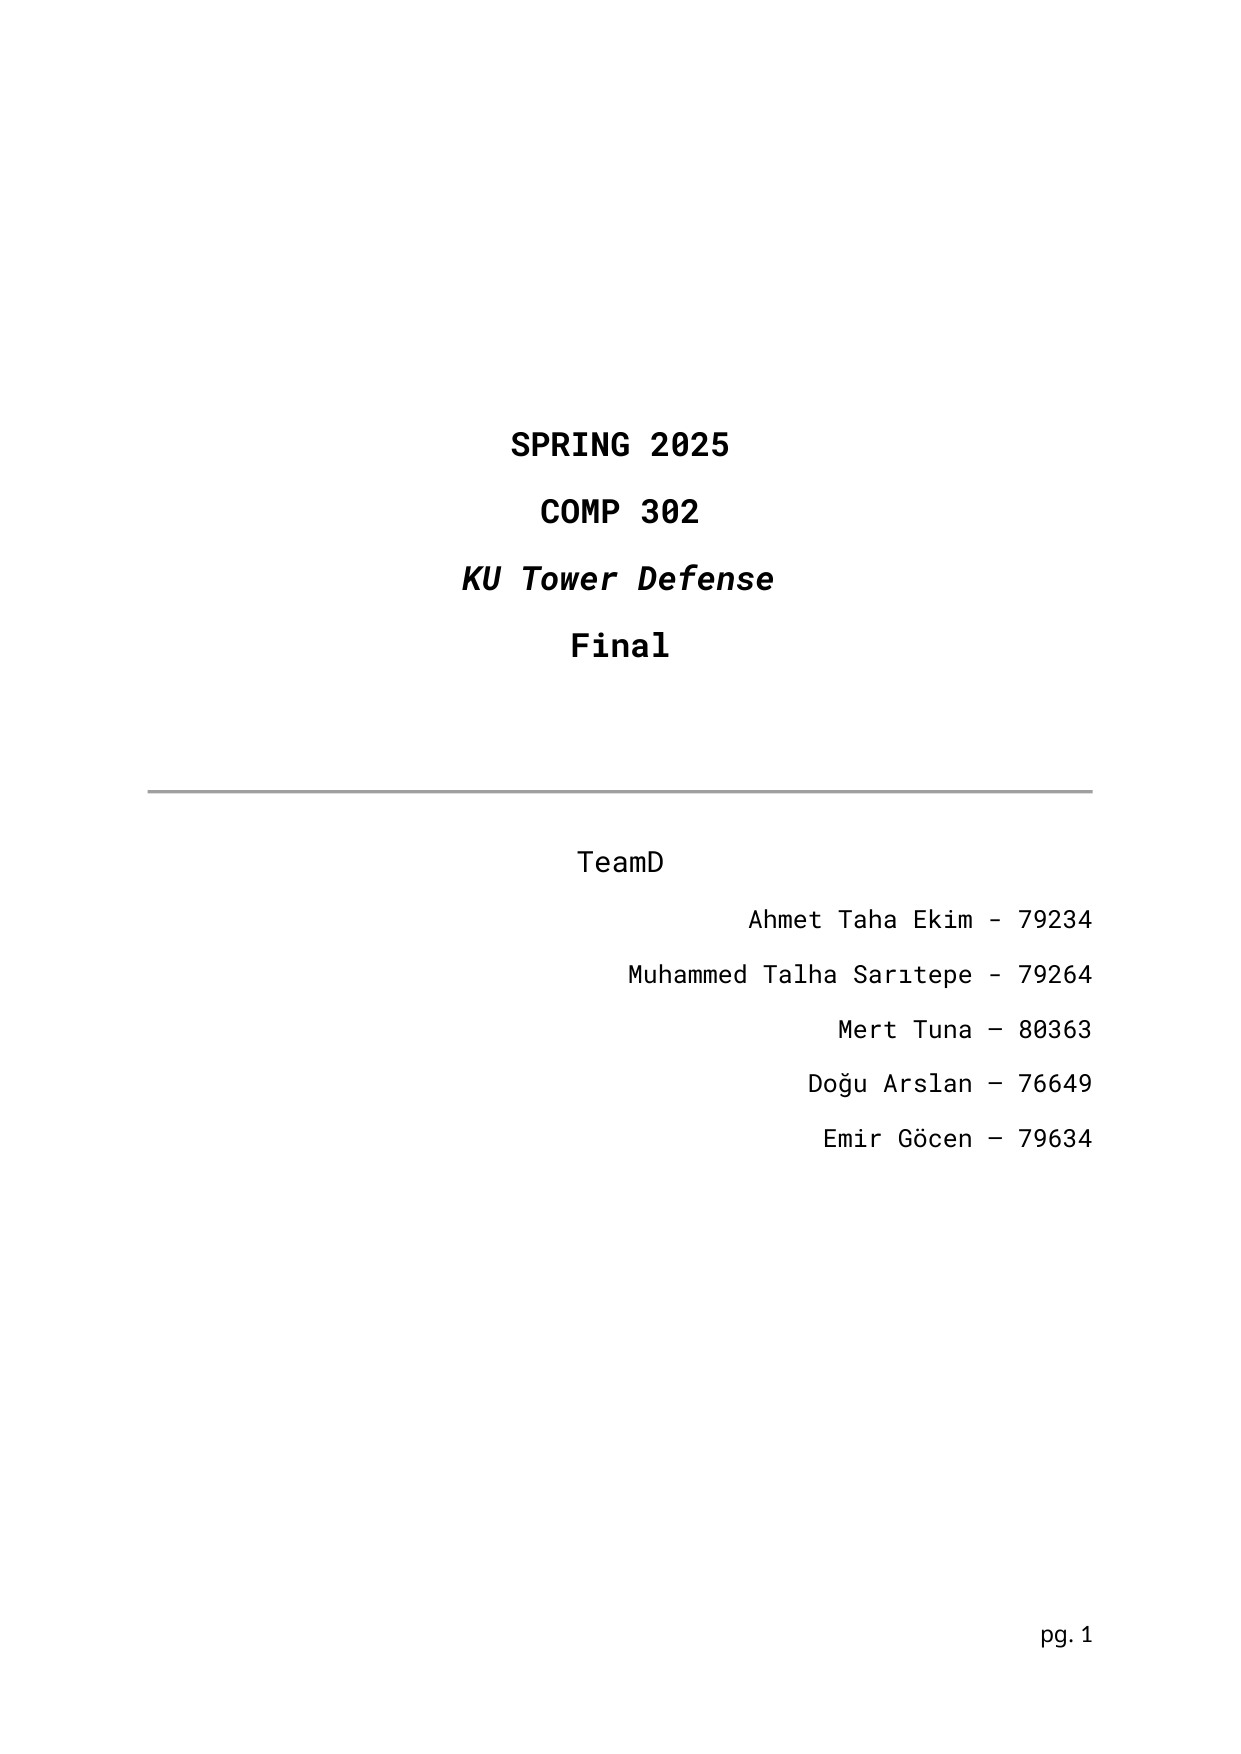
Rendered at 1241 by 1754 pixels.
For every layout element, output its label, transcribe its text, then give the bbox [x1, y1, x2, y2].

text Muhammed Talha Sarıtepe - 79264 [448, 957, 1093, 990]
text SPRING 2025 [148, 421, 1093, 465]
text Ahmet Taha Ekim - 79234 [448, 903, 1093, 936]
text Final [148, 623, 1093, 667]
text Doğu Arslan – 76649 [448, 1066, 1093, 1099]
text KU Tower Defense [148, 556, 1093, 600]
text COMP 302 [148, 488, 1093, 532]
text Mert Tuna – 80363 [448, 1012, 1093, 1045]
text TeamD [148, 842, 1093, 880]
text Emir Göcen – 79634 [373, 1121, 1093, 1154]
